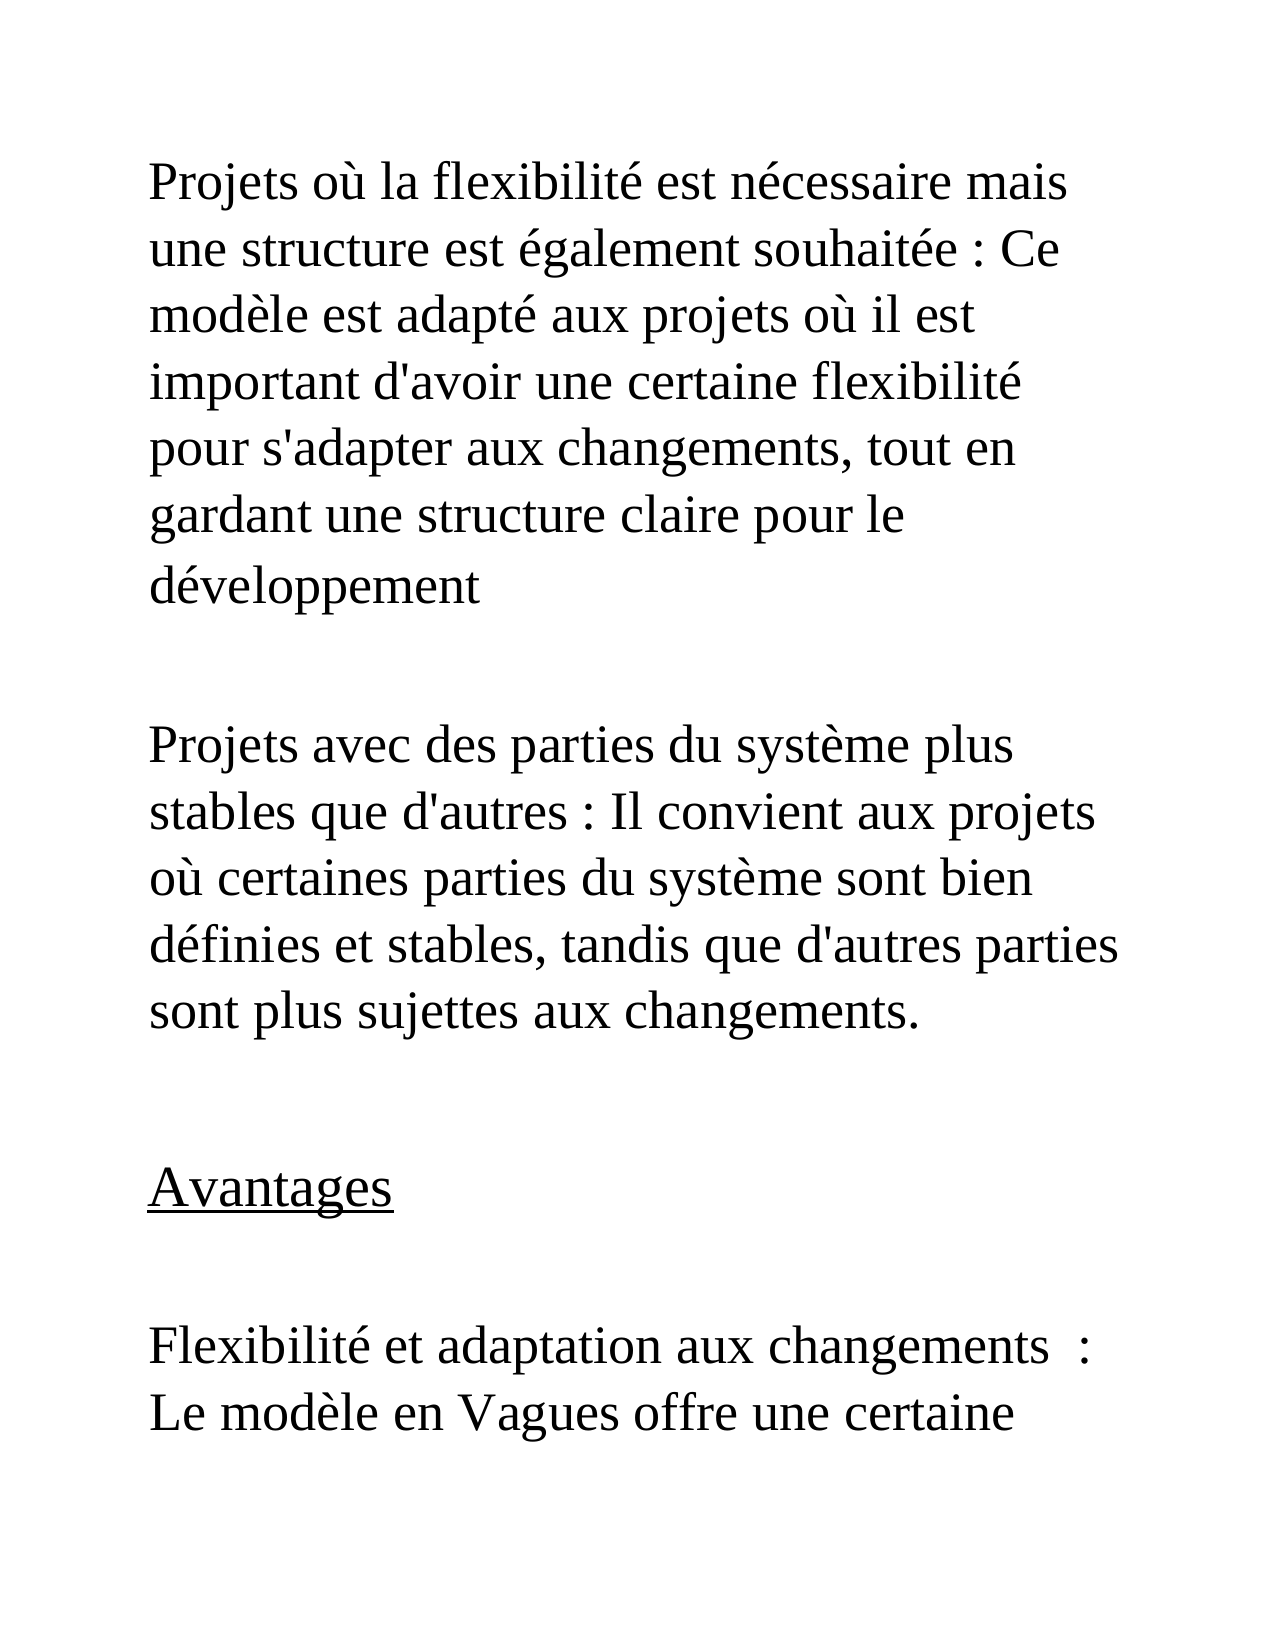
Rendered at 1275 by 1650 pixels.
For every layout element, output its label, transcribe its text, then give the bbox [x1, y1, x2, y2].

subtitle Avantages [147, 1152, 1125, 1219]
text Projets avec des parties du système plus stables que d'autres : Il convient aux projets où certaines parties du système sont bien définies et stables, tandis que d'autres parties sont plus sujettes aux changements. [148, 712, 1124, 1041]
text Projets où la flexibilité est nécessaire mais une structure est également souhaitée : Ce modèle est adapté aux projets où il est important d'avoir une certaine flexibilité pour s'adapter aux changements, tout en gardant une structure claire pour le développement [148, 149, 1124, 616]
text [148, 1313, 1114, 1442]
